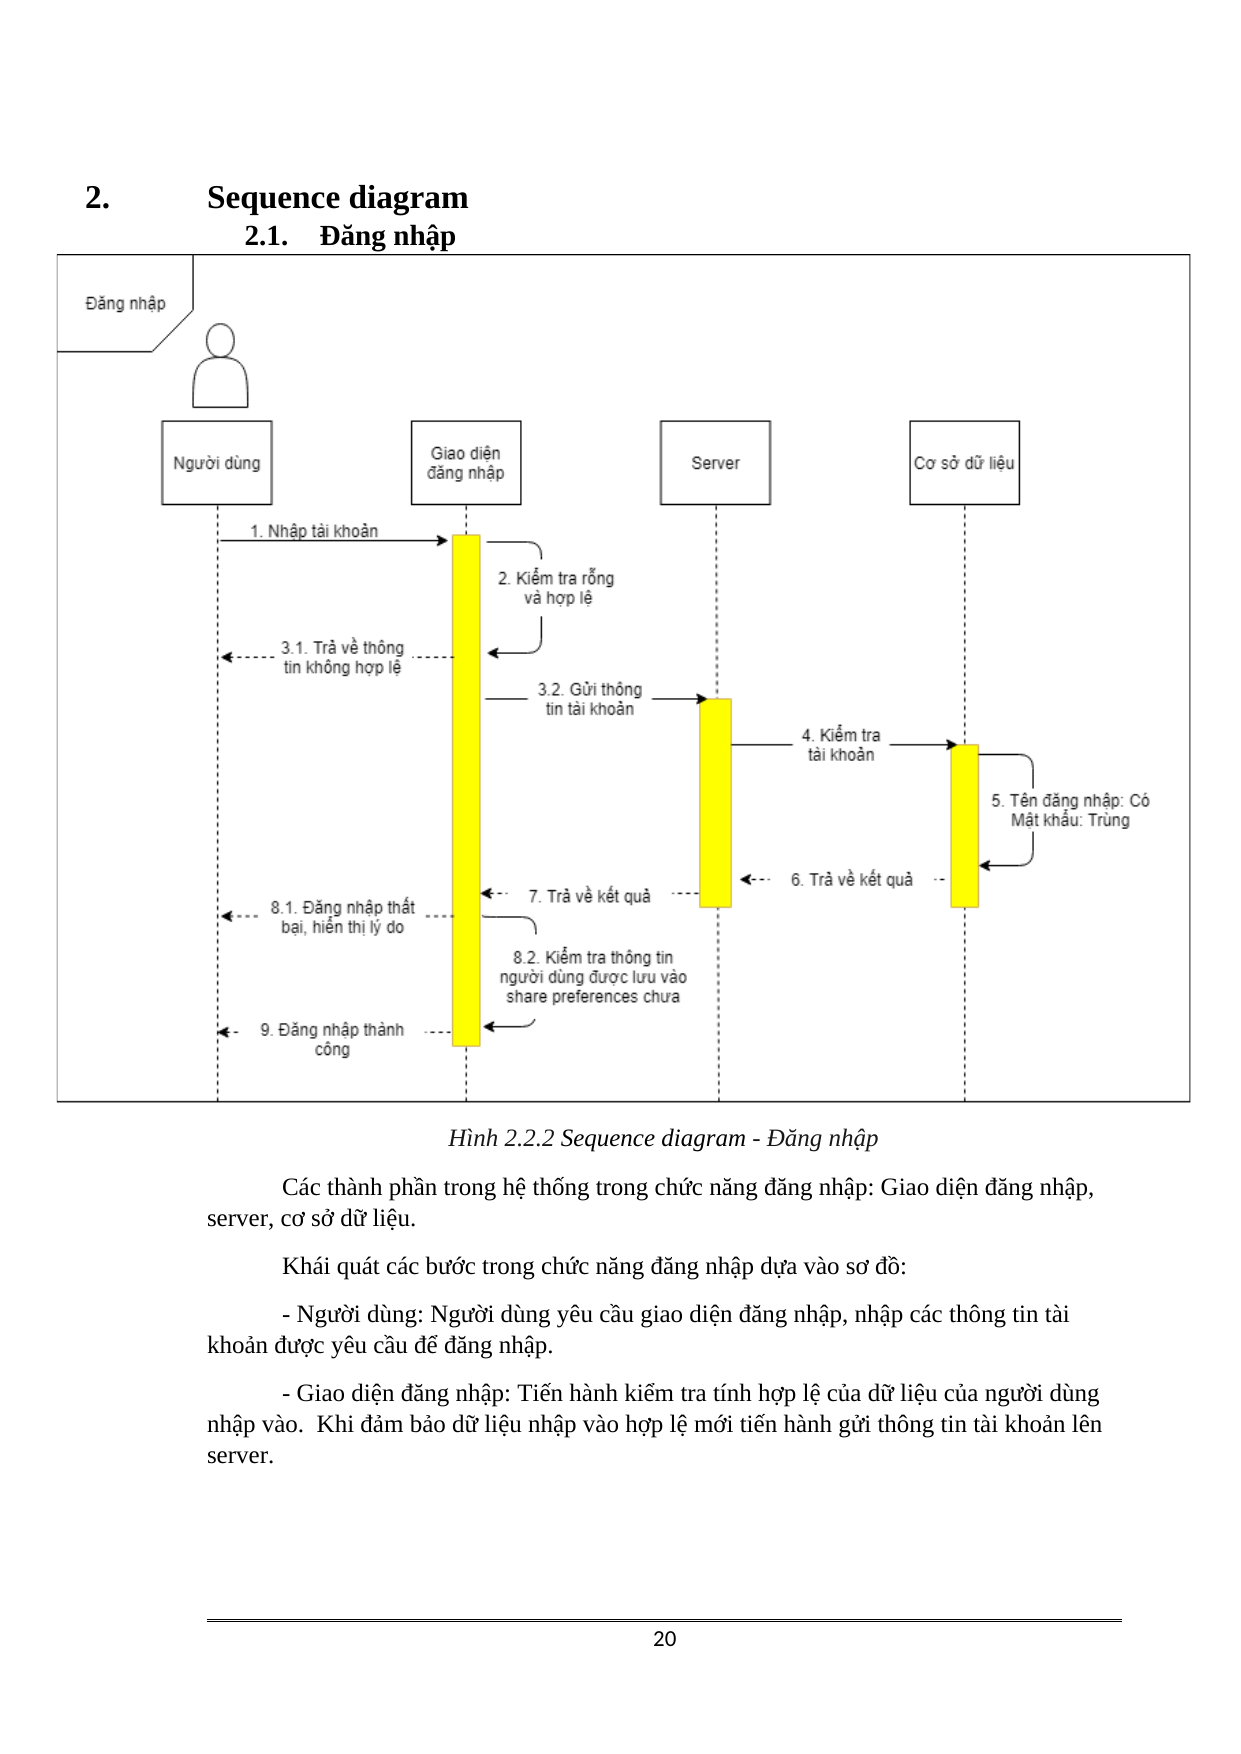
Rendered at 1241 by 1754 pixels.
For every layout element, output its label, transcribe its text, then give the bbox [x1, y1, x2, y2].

list Sequence diagram [85, 177, 1122, 216]
text - Giao diện đăng nhập: Tiến hành kiểm tra tính hợp lệ của dữ liệu của người dùng nhập vào. Khi đảm bảo dữ liệu nhập vào hợp lệ mới tiến hành gửi thông tin tài khoản lên server. [207, 1378, 1122, 1468]
text Hình 2.2.2 Sequence diagram - Đăng nhập [207, 1123, 1122, 1152]
text Khái quát các bước trong chức năng đăng nhập dựa vào sơ đồ: [207, 1251, 1122, 1280]
picture [56, 254, 1191, 1104]
list Đăng nhập [244, 218, 1122, 252]
text Các thành phần trong hệ thống trong chức năng đăng nhập: Giao diện đăng nhập, server, cơ sở dữ liệu. [207, 1172, 1122, 1232]
text - Người dùng: Người dùng yêu cầu giao diện đăng nhập, nhập các thông tin tài khoản được yêu cầu để đăng nhập. [207, 1299, 1122, 1359]
